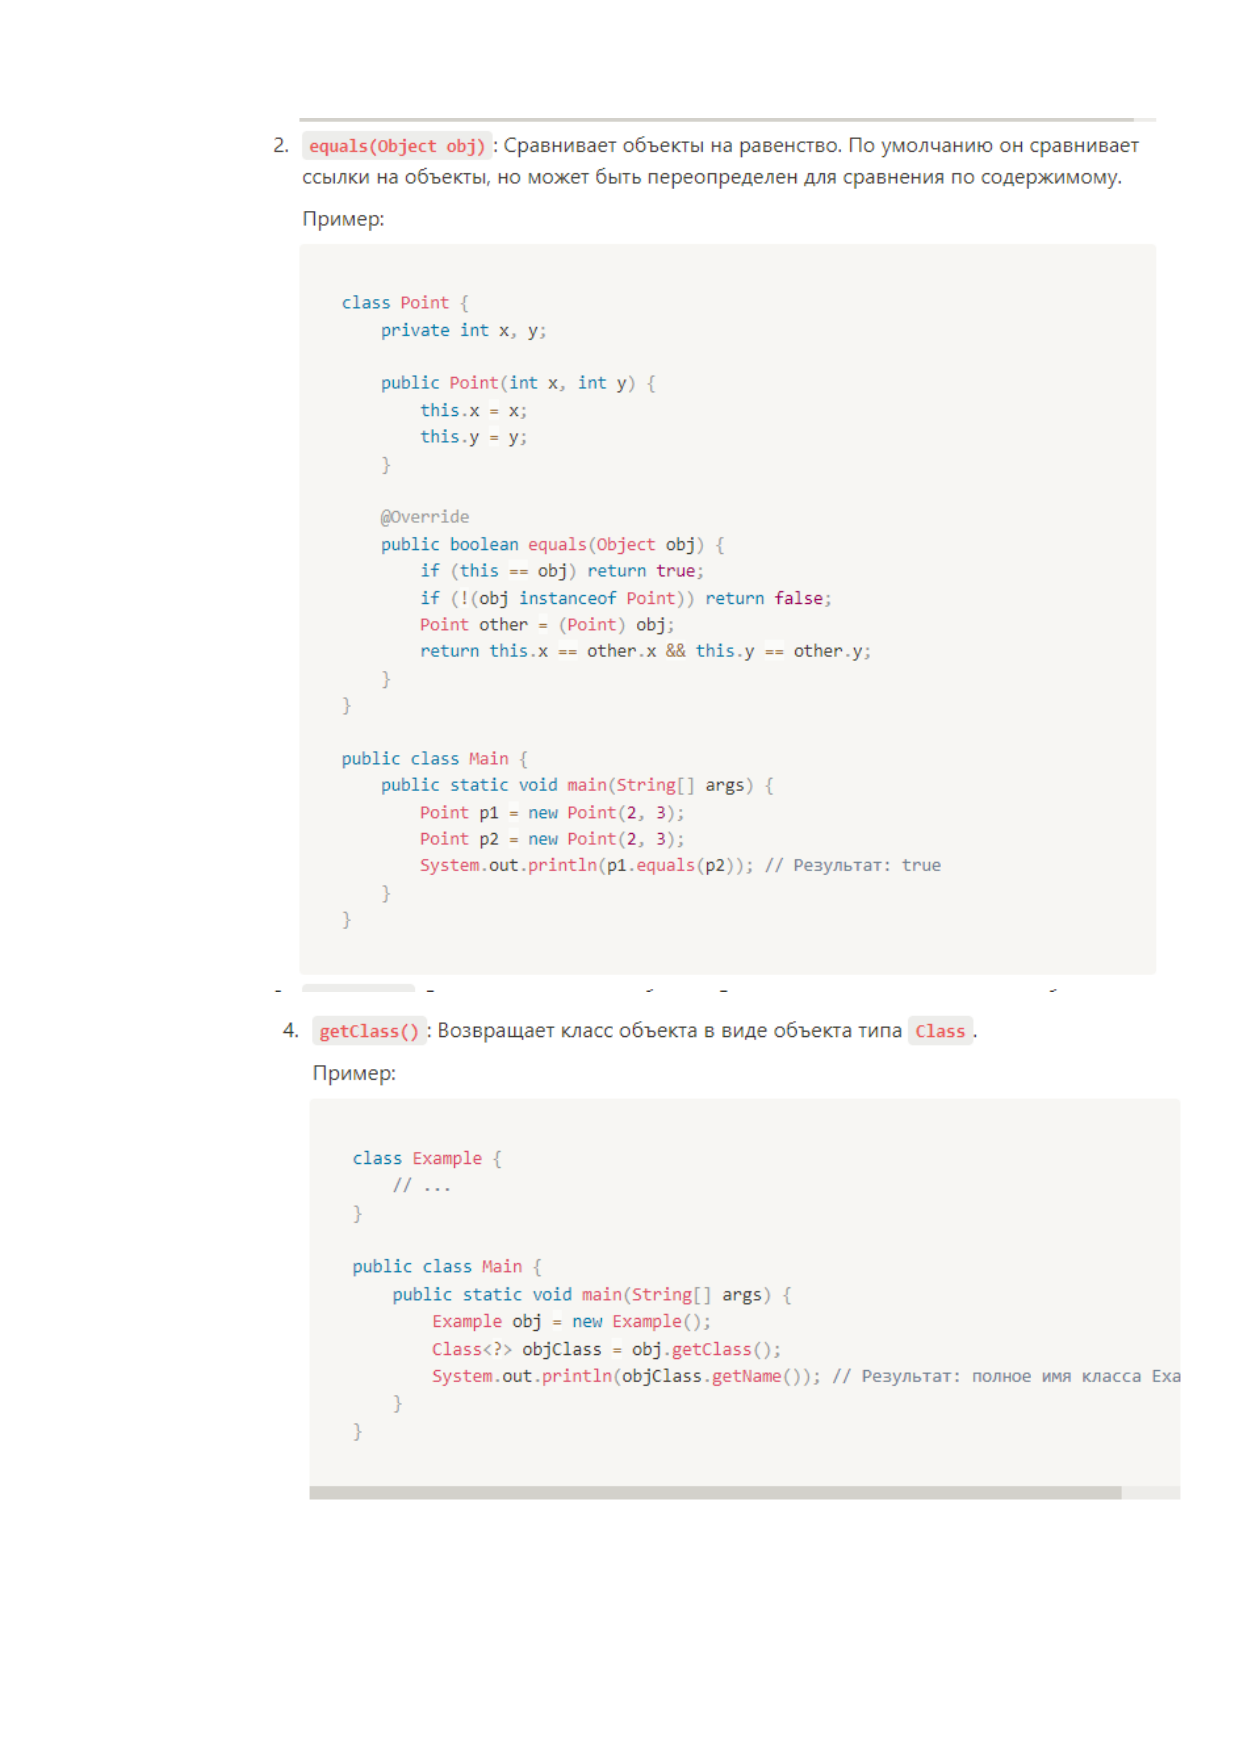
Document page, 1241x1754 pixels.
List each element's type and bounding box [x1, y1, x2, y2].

picture [251, 1008, 1226, 1509]
picture [251, 118, 1226, 992]
